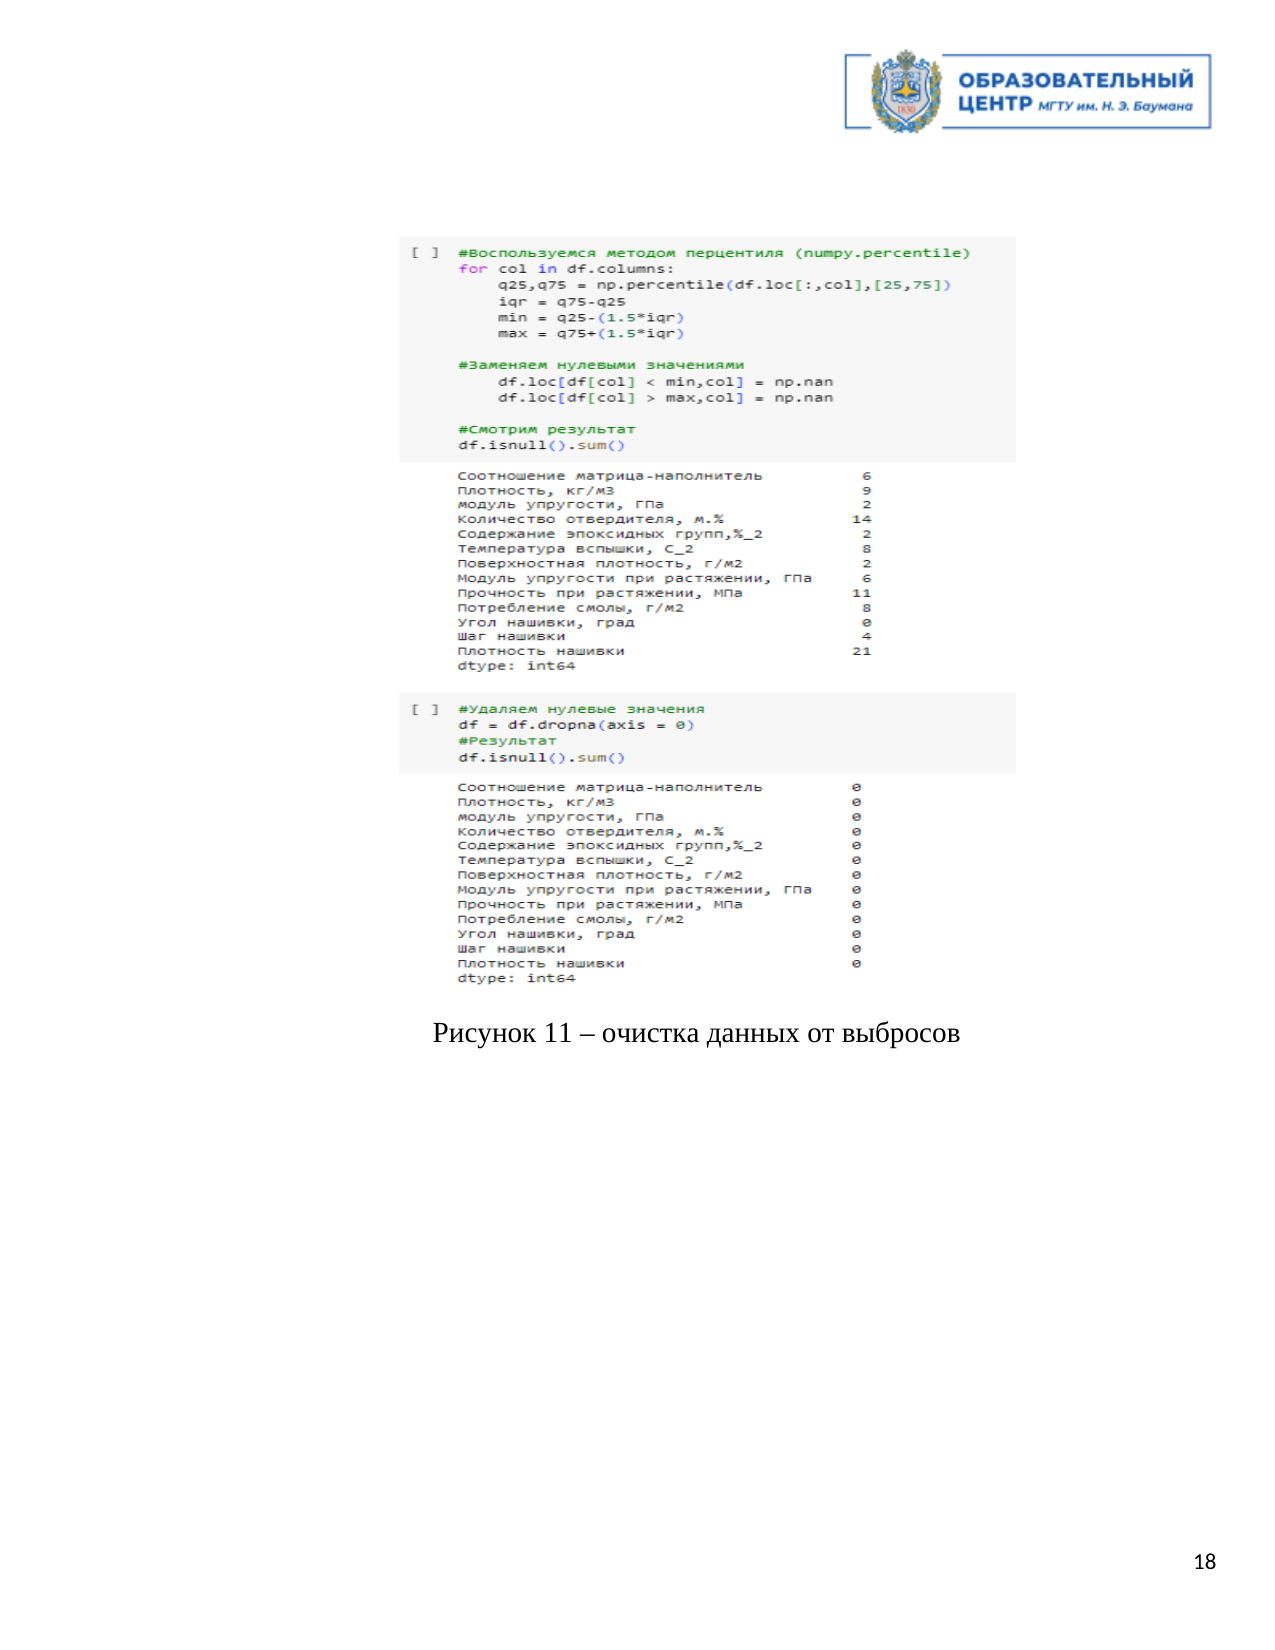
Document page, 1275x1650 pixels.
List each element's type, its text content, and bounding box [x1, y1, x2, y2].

picture [377, 215, 1016, 999]
picture [814, 26, 1262, 149]
text Рисунок 11 – очистка данных от выбросов [177, 1015, 1216, 1048]
